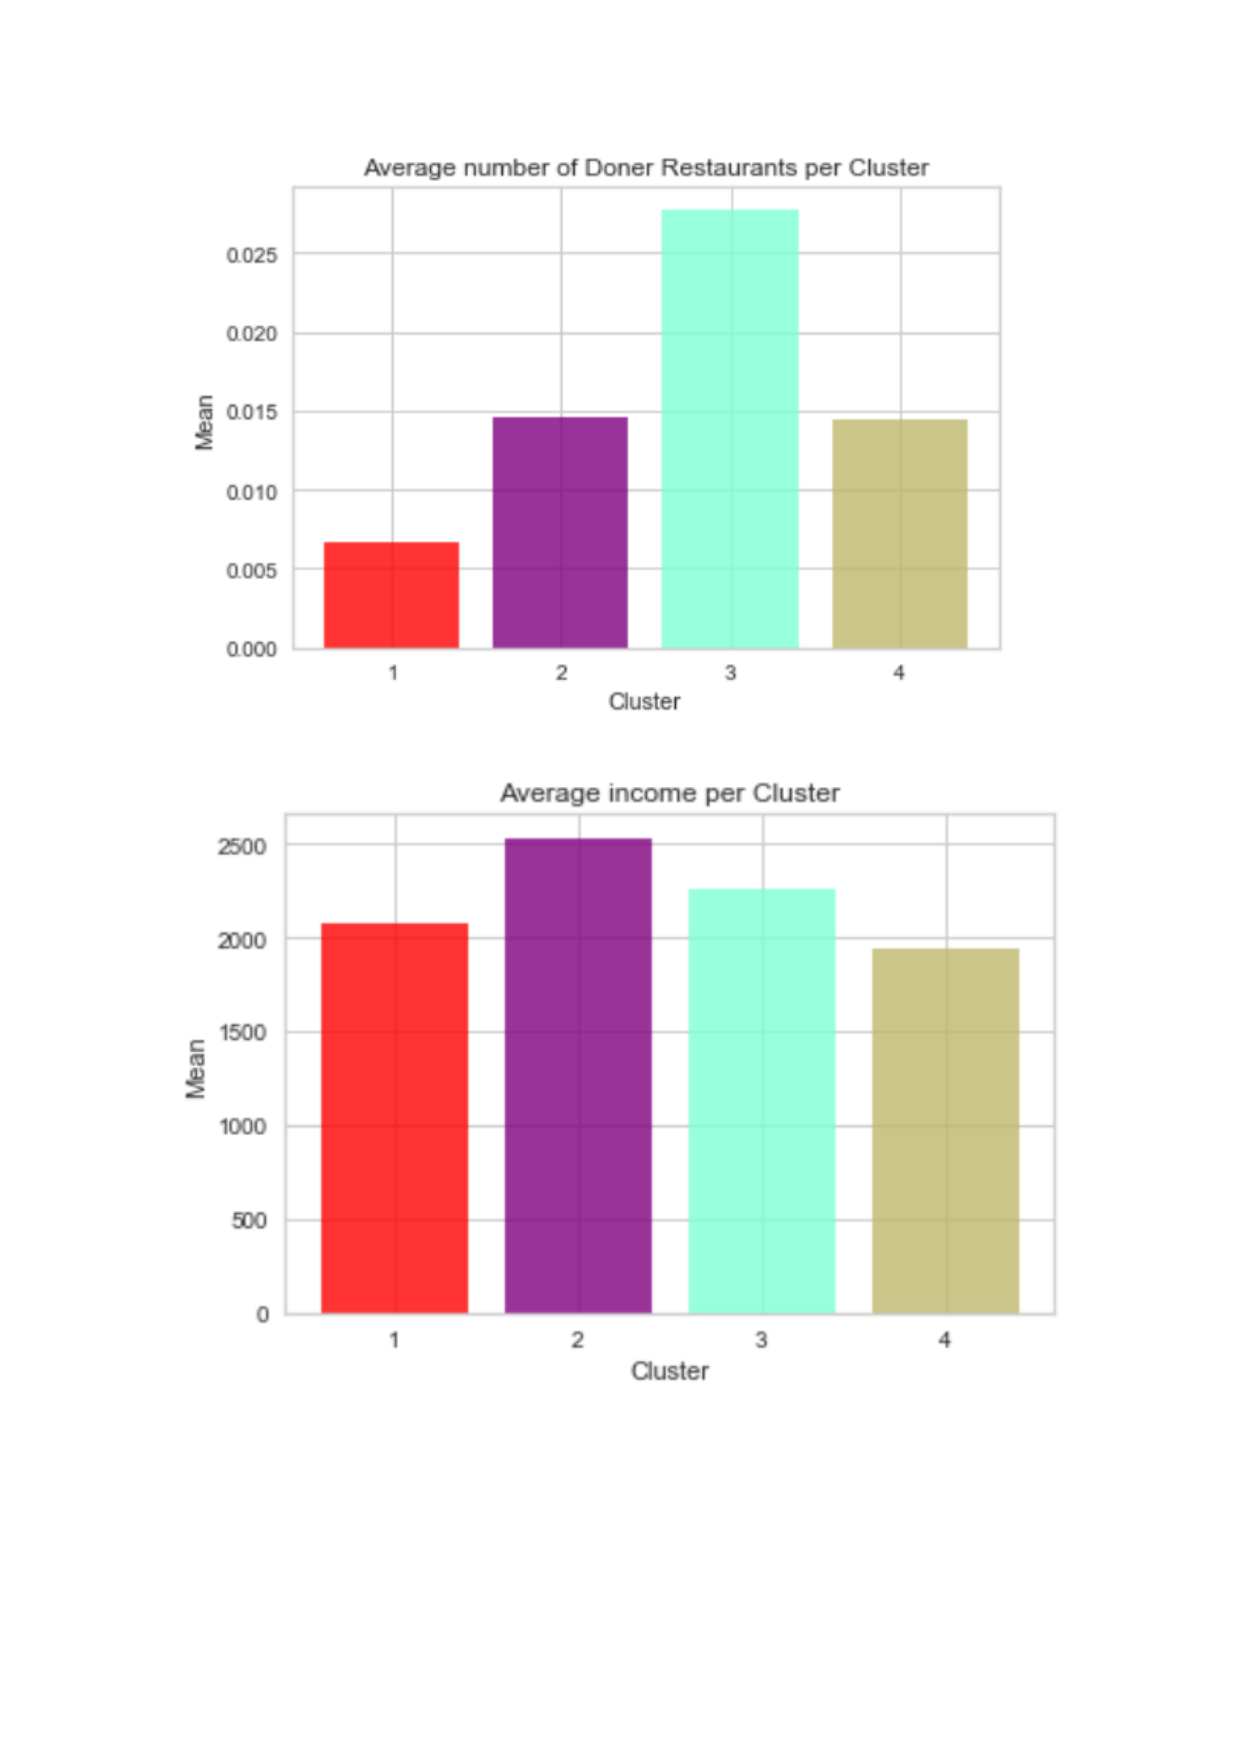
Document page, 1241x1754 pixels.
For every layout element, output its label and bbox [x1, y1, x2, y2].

picture [147, 147, 1093, 721]
picture [147, 763, 1093, 1406]
